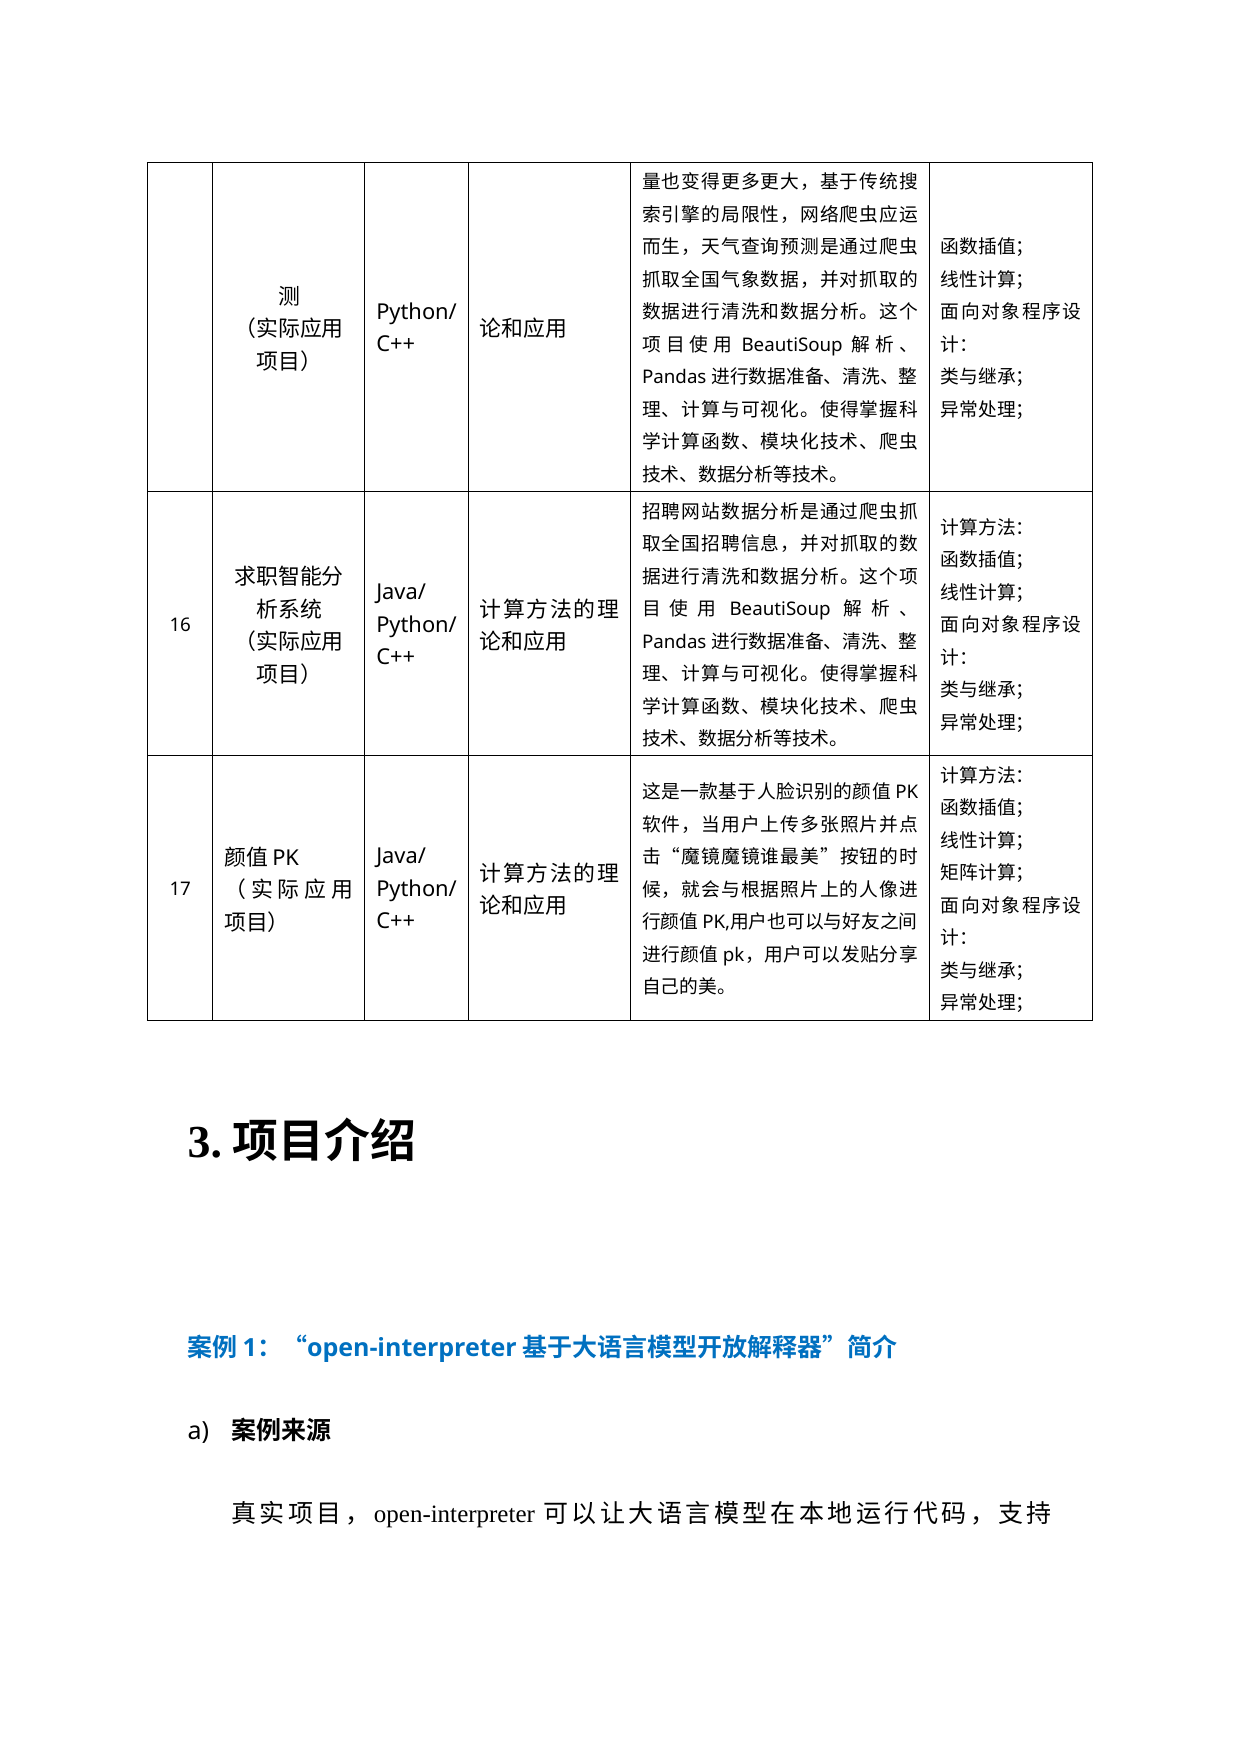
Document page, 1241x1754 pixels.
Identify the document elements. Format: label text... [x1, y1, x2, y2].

table_cell 这是一款基于人脸识别的颜值PK软件，当用户上传多张照片并点击“魔镜魔镜谁最美”按钮的时候，就会与根据照片上的人像进行颜值PK,用户也可以与好友之间进行颜值pk，用户可以发贴分享自己的美。 [631, 756, 929, 1019]
table_cell 颜值PK （实际应用项目） [213, 756, 364, 1019]
table_cell Java/Python/C++ [365, 163, 468, 491]
table_cell 计算方法的理论和应用 [469, 163, 630, 491]
subtitle 项目介绍 [187, 1088, 1053, 1186]
table_cell 天气查询预测 （实际应用项目） [213, 163, 364, 491]
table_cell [930, 163, 1092, 491]
table_cell 计算方法： 函数插值； 线性计算； 面向对象程序设计： 类与继承； 异常处理； [930, 492, 1092, 755]
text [187, 1479, 1053, 1544]
table_cell Java/Python/C++ [365, 756, 468, 1019]
table_cell 计算方法的理论和应用 [469, 756, 630, 1019]
table_cell 17 [148, 756, 212, 1019]
table_cell 求职智能分析系统 （实际应用项目） [213, 492, 364, 755]
table_cell 16 [148, 492, 212, 755]
table_cell 计算方法的理论和应用 [469, 492, 630, 755]
table_cell 计算方法： 函数插值； 线性计算； 矩阵计算； 面向对象程序设计： 类与继承； 异常处理； [930, 756, 1092, 1019]
list 案例来源 [187, 1396, 1053, 1461]
text 案例1：“open-interpreter基于大语言模型开放解释器”简介 [187, 1313, 1053, 1378]
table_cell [631, 163, 929, 491]
table_cell 招聘网站数据分析是通过爬虫抓取全国招聘信息，并对抓取的数据进行清洗和数据分析。这个项目使用BeautiSoup解析、 Pandas 进行数据准备、清洗、整理、计算与可视化。使得掌握科学计算函数、模块化技术、爬虫技术、数据分析等技术。 [631, 492, 929, 755]
table_cell Java/Python/C++ [365, 492, 468, 755]
table_cell 15 [148, 163, 212, 491]
